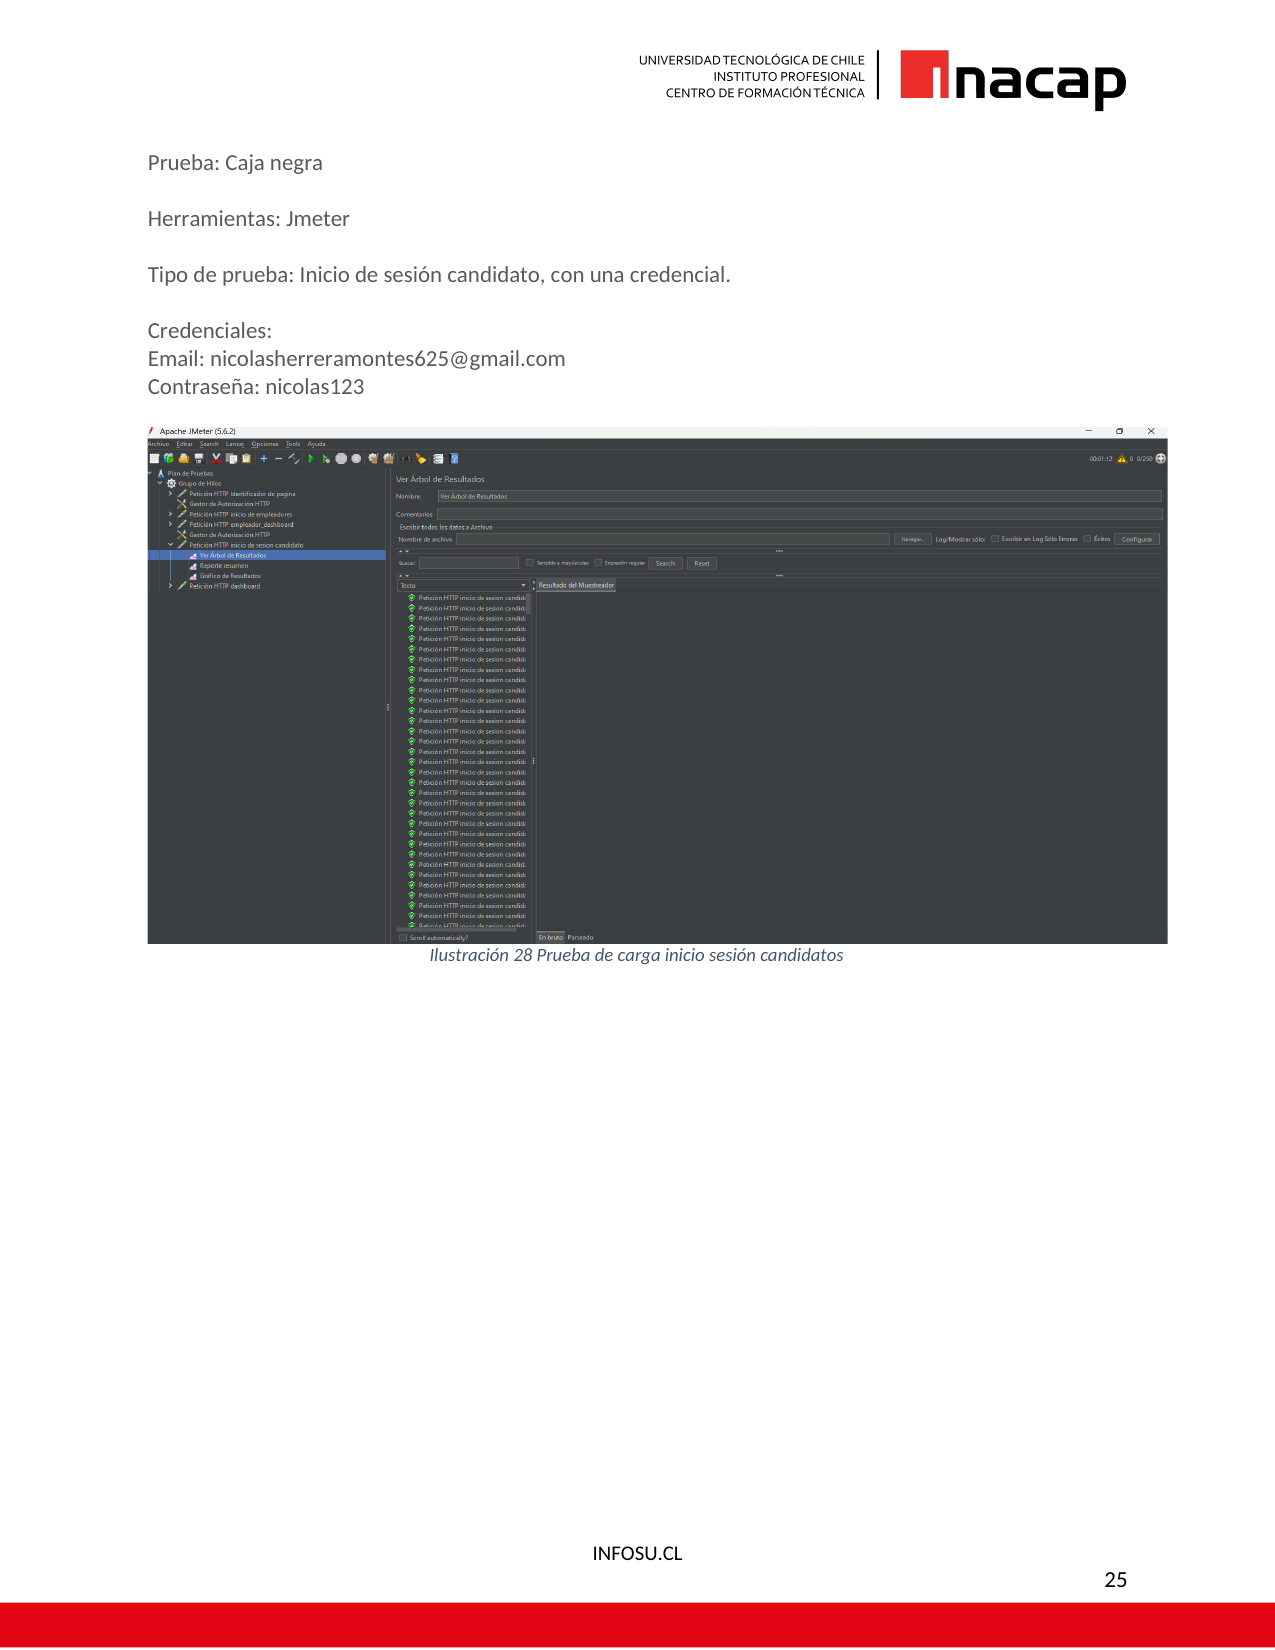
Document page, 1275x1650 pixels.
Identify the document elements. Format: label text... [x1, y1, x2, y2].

text Credenciales: [148, 316, 1127, 344]
text Contraseña: nicolas123 [148, 372, 1127, 400]
text Tipo de prueba: Inicio de sesión candidato, con una credencial. [148, 260, 1127, 288]
text Email: nicolasherreramontes625@gmail.com [148, 344, 1127, 372]
picture [147, 427, 1168, 944]
picture [636, 46, 1128, 112]
text Prueba: Caja negra [148, 148, 1127, 176]
text Herramientas: Jmeter [148, 204, 1127, 232]
